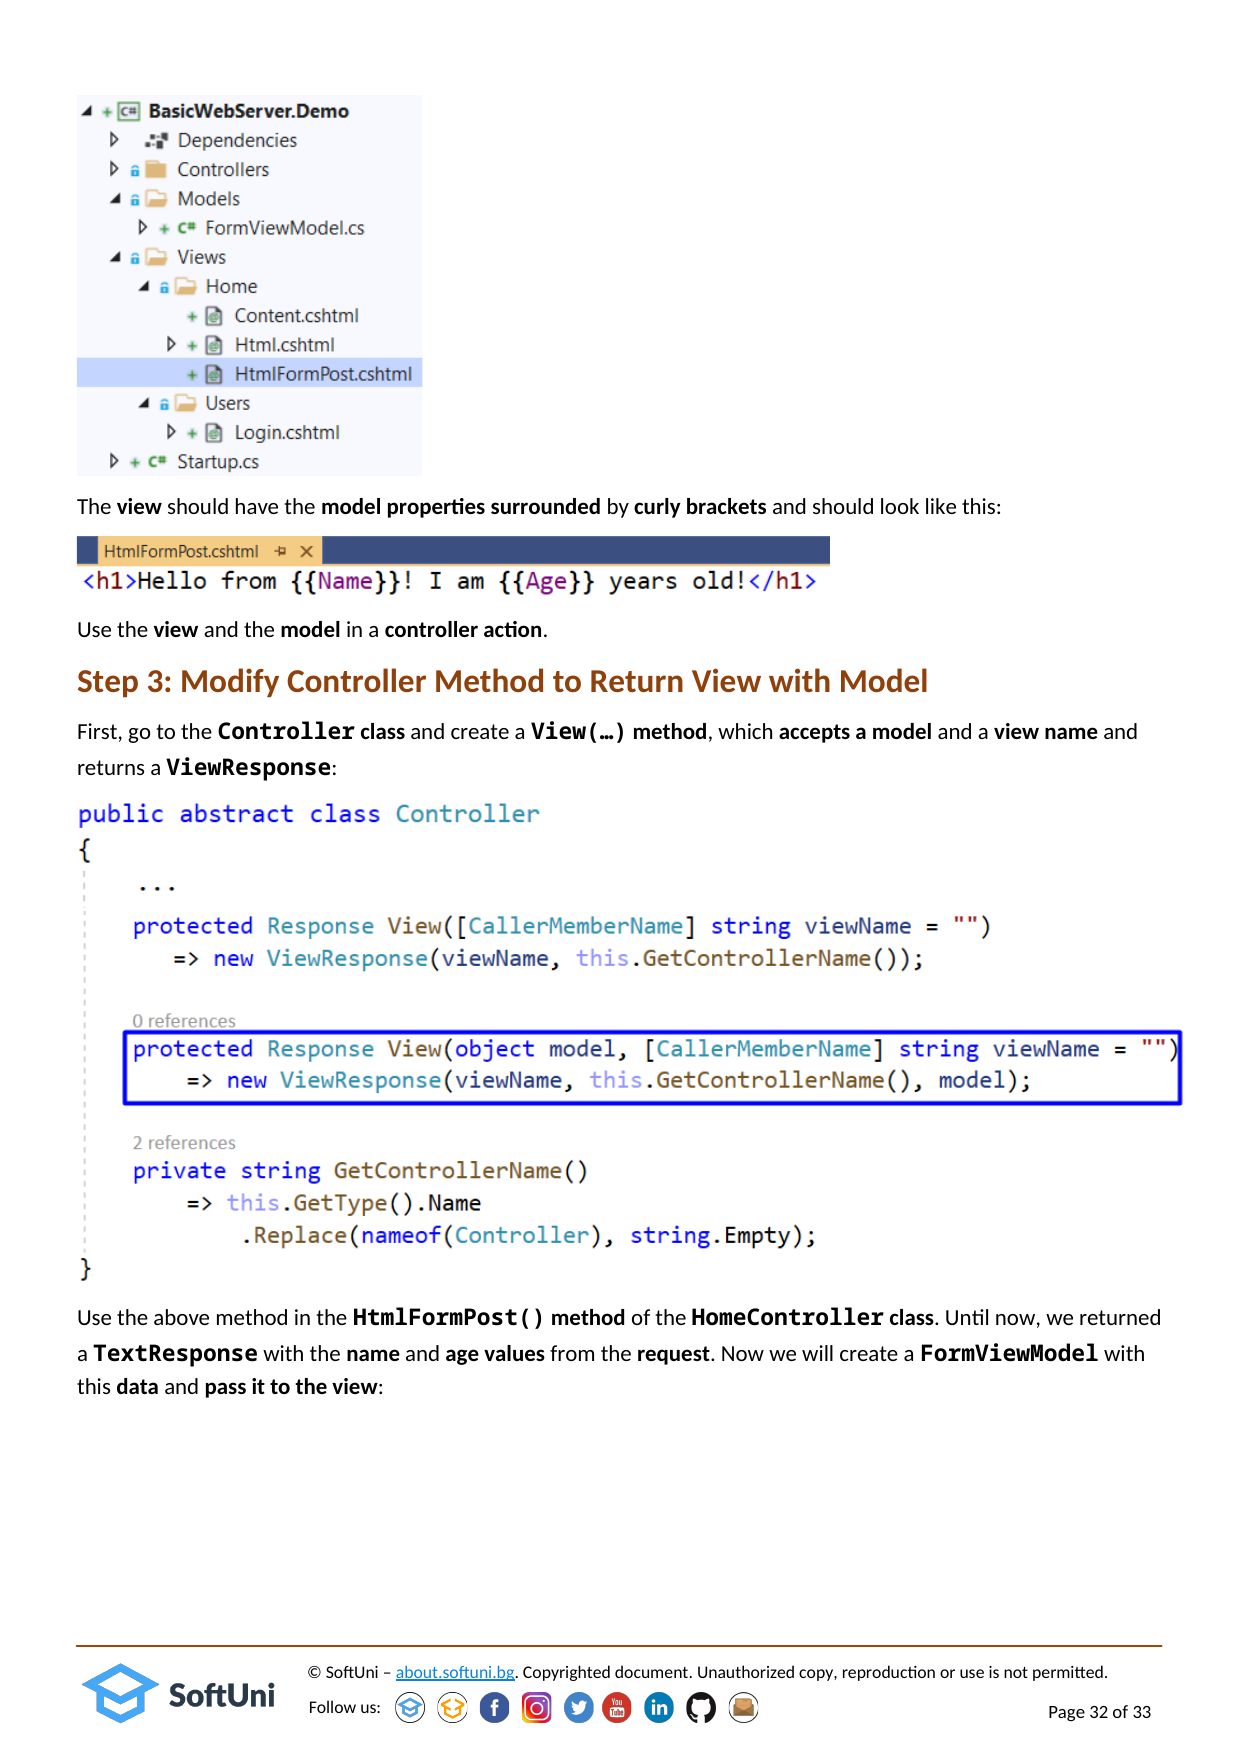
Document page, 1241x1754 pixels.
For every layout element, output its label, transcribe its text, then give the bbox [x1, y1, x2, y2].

picture [644, 1714, 653, 1723]
picture [76, 911, 1187, 1285]
picture [75, 1658, 281, 1729]
picture [665, 1692, 674, 1701]
picture [437, 1692, 468, 1723]
picture [76, 95, 423, 476]
text Use the view and the model in a controller action. [77, 615, 1163, 643]
picture [728, 1692, 759, 1723]
picture [479, 1692, 510, 1723]
picture [665, 1714, 674, 1723]
picture [644, 1692, 653, 1701]
picture [522, 1692, 552, 1723]
picture [686, 1692, 716, 1723]
text First, go to the Controller class and create a View(…) method, which accepts a model and a view name and returns a ViewResponse: [77, 715, 1163, 782]
picture [602, 1692, 632, 1723]
picture [564, 1692, 594, 1723]
text The view should have the model properties surrounded by curly brackets and should look like this: [77, 492, 1163, 520]
picture [76, 536, 830, 599]
picture [395, 1692, 425, 1723]
subtitle Step 3: Modify Controller Method to Return View with Model [77, 660, 1163, 701]
picture [76, 799, 545, 908]
text Use the above method in the HtmlFormPost() method of the HomeController class. Until now, we returned a TextResponse with the name and age values from the request. Now we will create a FormViewModel with this data and pass it to the view: [77, 1301, 1163, 1400]
picture [658, 1705, 667, 1714]
